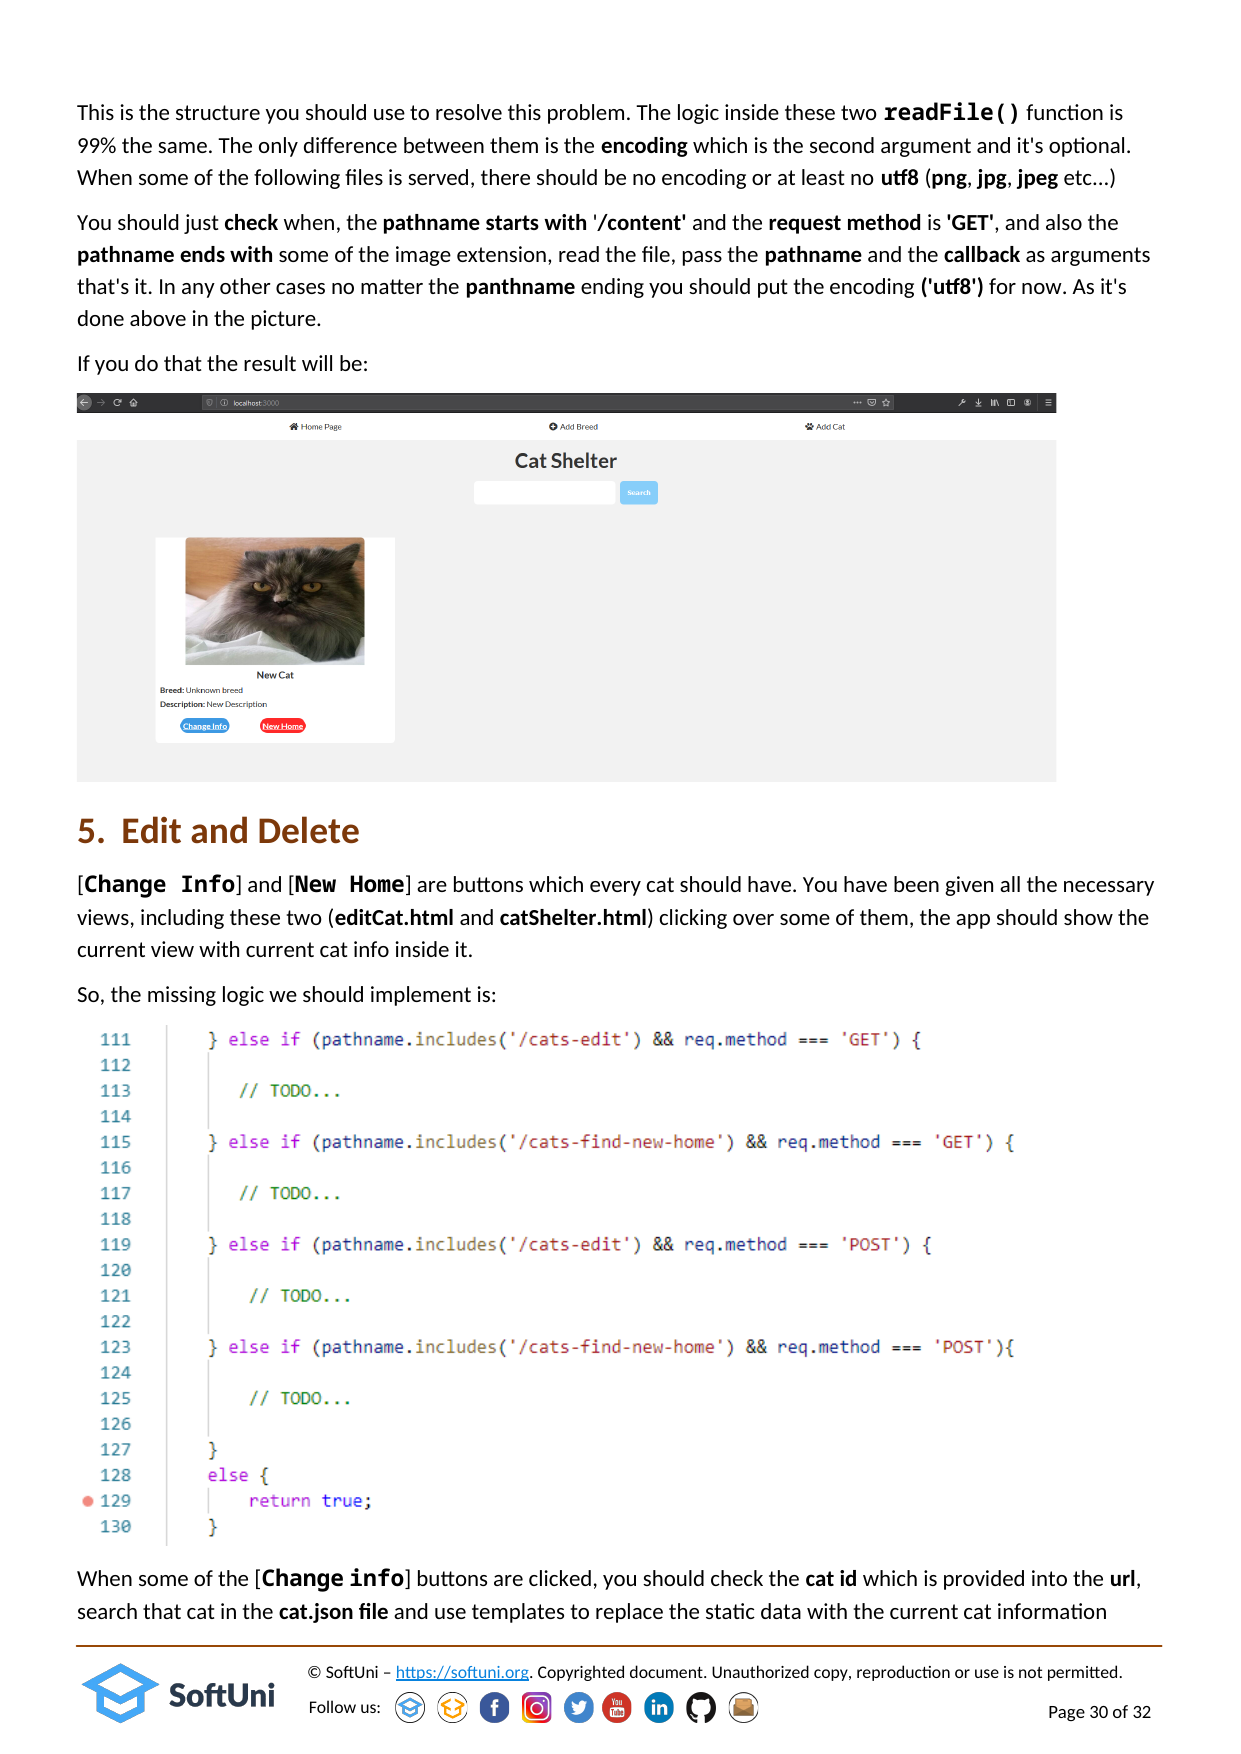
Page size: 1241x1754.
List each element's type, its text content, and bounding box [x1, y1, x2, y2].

text If you do that the result will be: [77, 349, 1163, 377]
text You should just check when, the pathname starts with '/content' and the request method is 'GET', and also the pathname ends with some of the image extension, read the file, pass the pathname and the callback as arguments that's it. In any other cases no matter the panthname ending you should put the encoding ('utf8') for now. As it's done above in the picture. [77, 208, 1163, 332]
subtitle Edit and Delete [77, 807, 1163, 853]
picture [728, 1692, 759, 1723]
picture [665, 1692, 674, 1701]
picture [686, 1692, 716, 1723]
text This is the structure you should use to resolve this problem. The logic inside these two readFile() function is 99% the same. The only difference between them is the encoding which is the second argument and it's optional. When some of the following files is served, there should be no encoding or at least no utf8 (png, jpg, jpeg etc...) [77, 95, 1163, 191]
picture [479, 1692, 510, 1723]
text So, the missing logic we should implement is: [77, 980, 1163, 1008]
picture [395, 1692, 425, 1723]
picture [644, 1714, 653, 1723]
picture [522, 1692, 552, 1723]
picture [76, 393, 1057, 782]
picture [658, 1705, 667, 1714]
picture [75, 1658, 281, 1729]
text When some of the [Change info] buttons are clicked, you should check the cat id which is provided into the url, search that cat in the cat.json file and use templates to replace the static data with the current cat information [77, 1562, 1163, 1625]
picture [602, 1692, 632, 1723]
text [Change Info] and [New Home] are buttons which every cat should have. You have been given all the necessary views, including these two (editCat.html and catShelter.html) clicking over some of them, the app should show the current view with current cat info inside it. [77, 868, 1163, 964]
picture [76, 1025, 1057, 1546]
picture [644, 1692, 653, 1701]
picture [437, 1692, 468, 1723]
picture [564, 1692, 594, 1723]
picture [665, 1714, 674, 1723]
